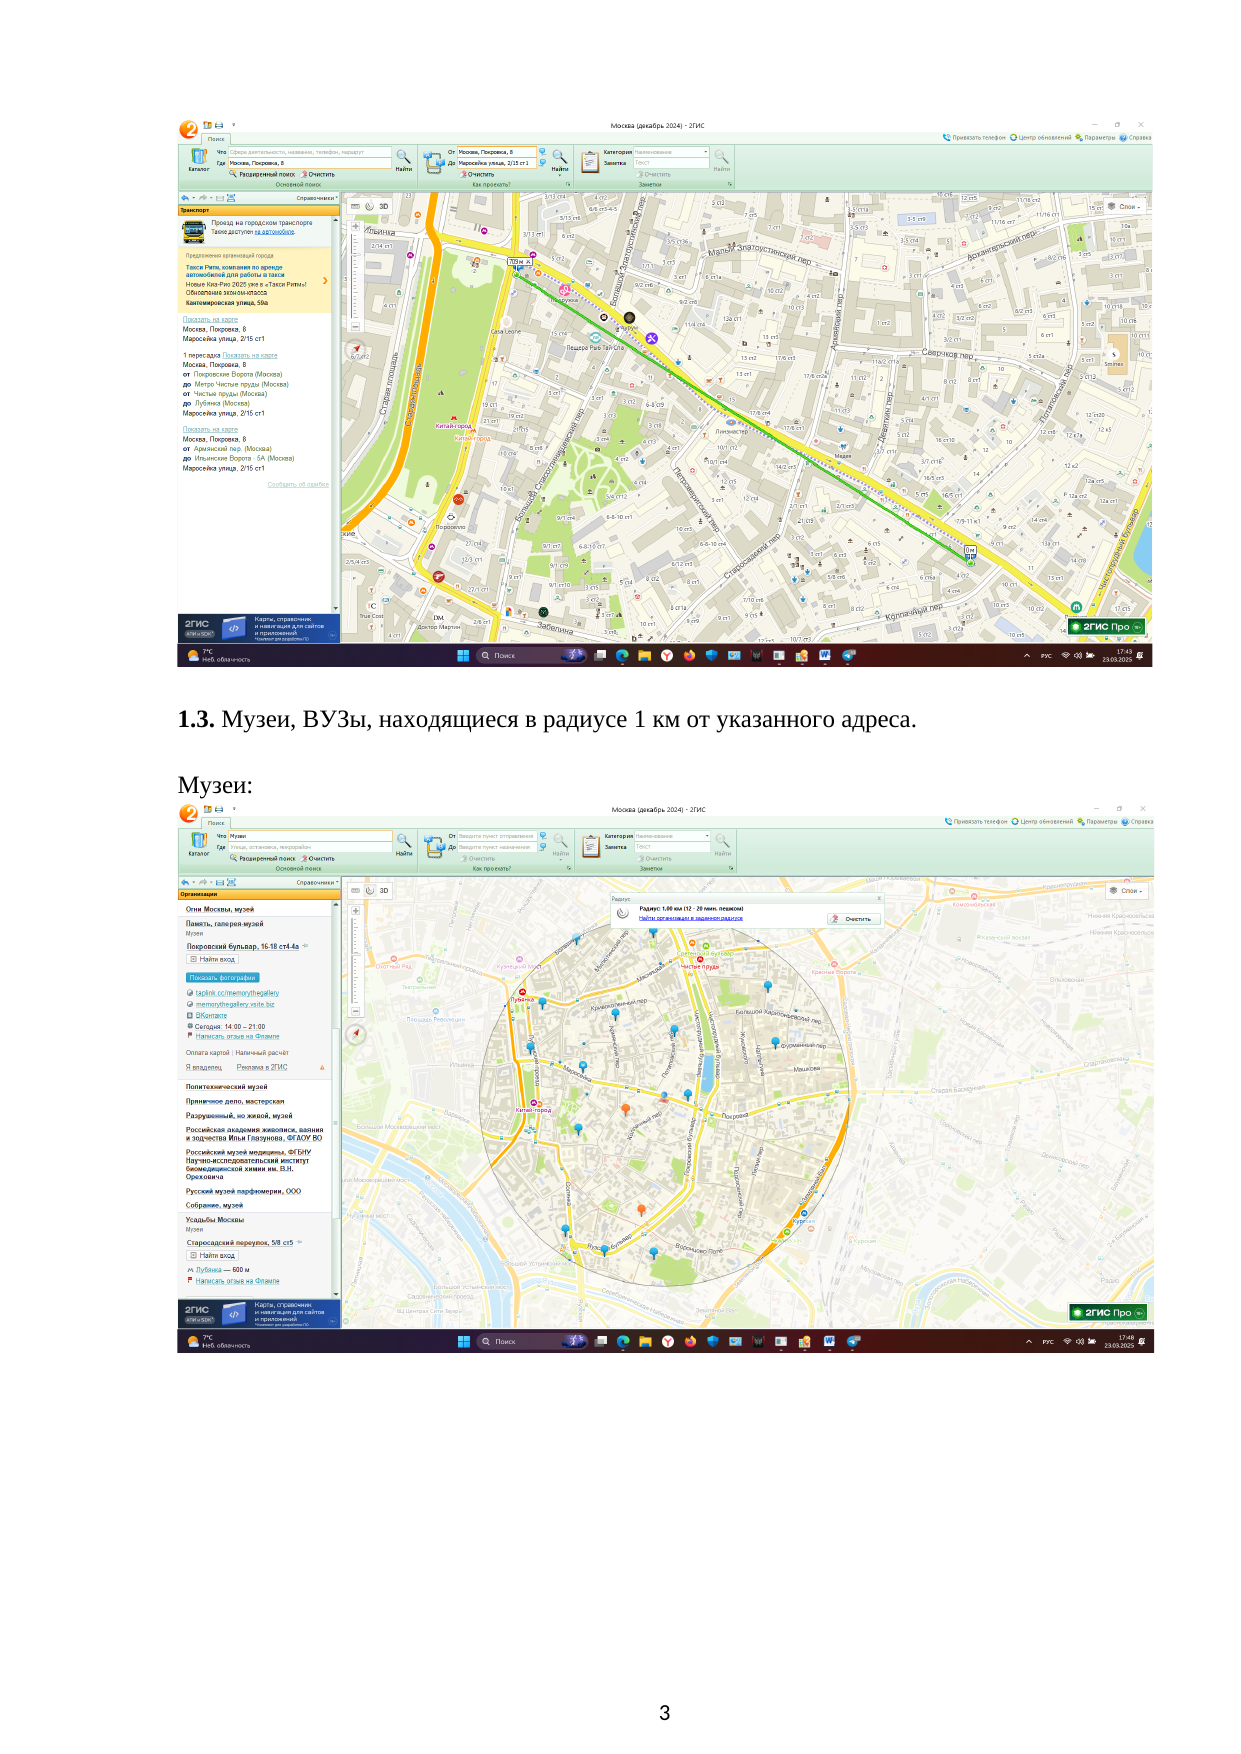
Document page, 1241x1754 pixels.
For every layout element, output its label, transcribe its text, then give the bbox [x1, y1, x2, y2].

text Музеи: [177, 770, 1152, 798]
text 1.3. Музеи, ВУЗы, находящиеся в радиусе 1 км от указанного адреса. [177, 704, 1152, 732]
picture [177, 802, 1155, 1353]
picture [177, 118, 1153, 667]
